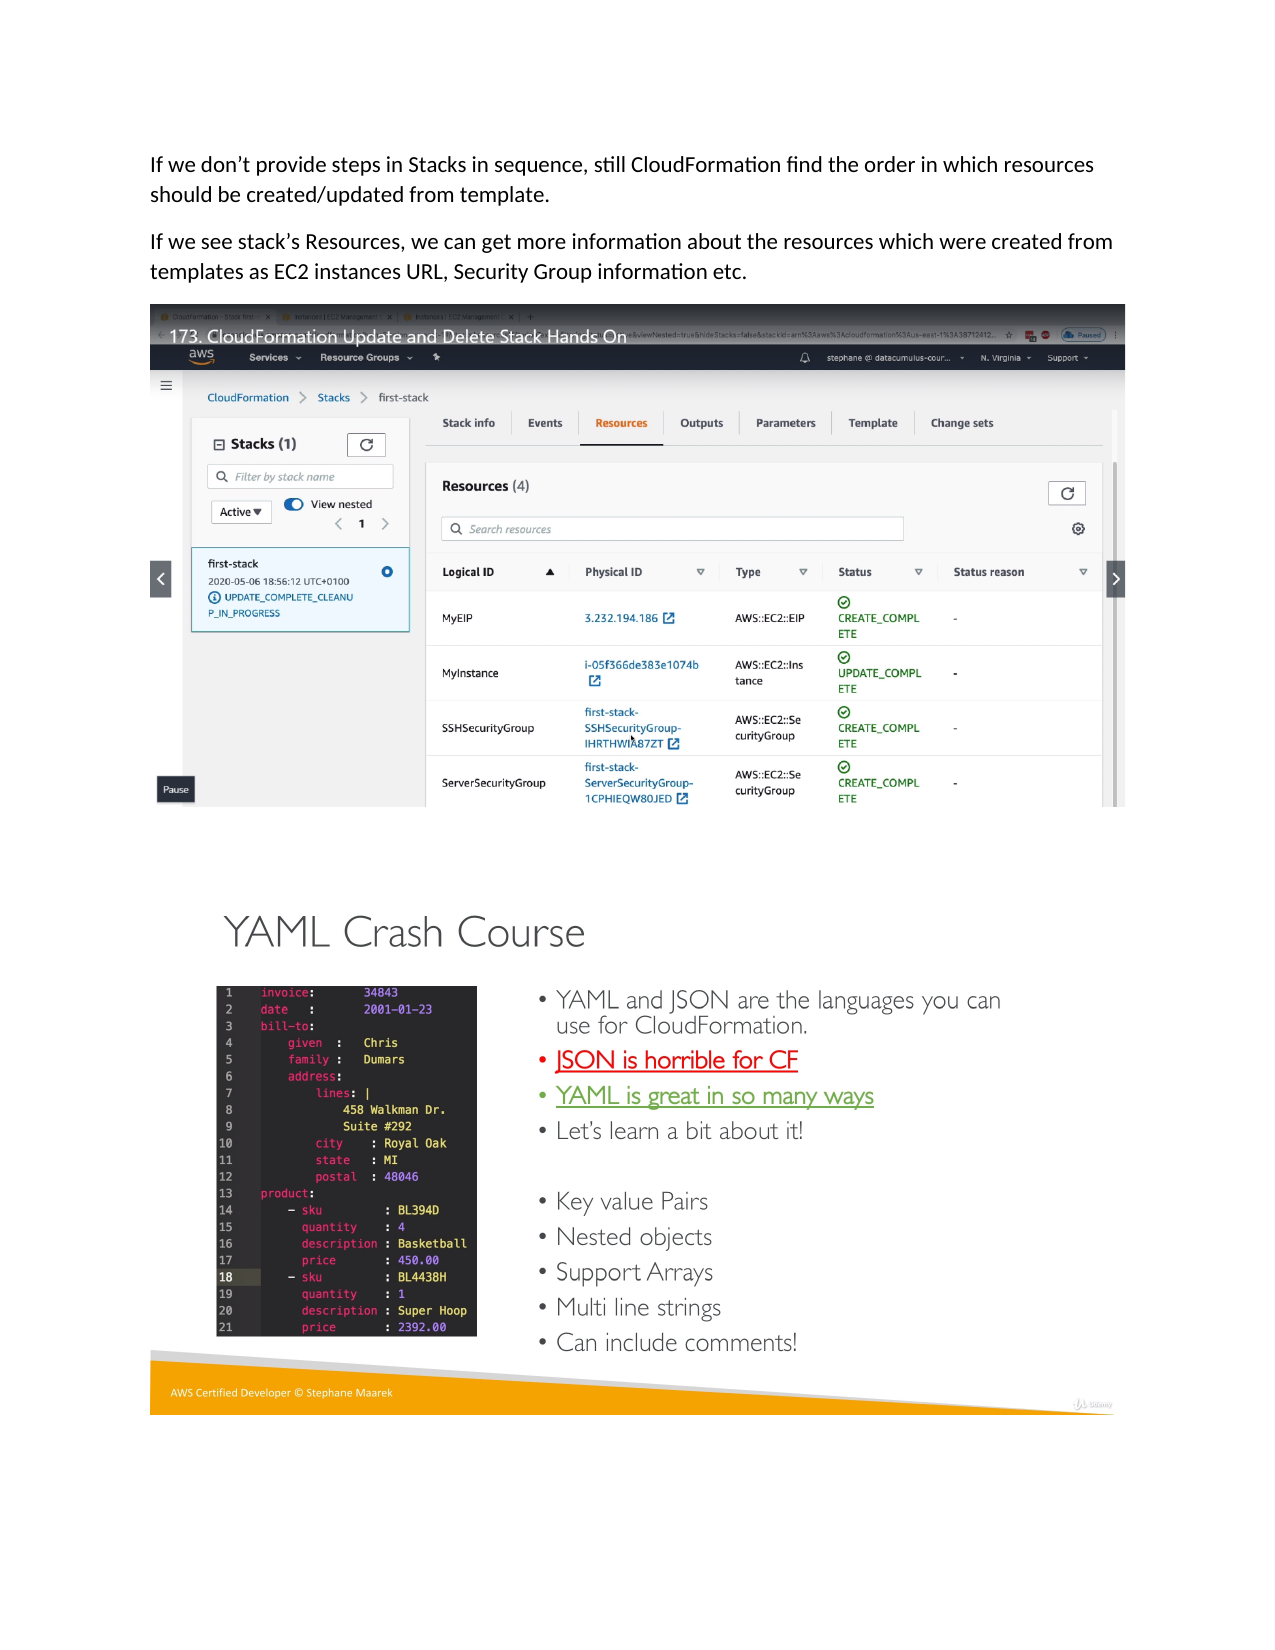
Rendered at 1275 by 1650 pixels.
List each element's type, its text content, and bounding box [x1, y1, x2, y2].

text If we don’t provide steps in Stacks in sequence, still CloudFormation find the order in which resources should be created/updated from template. [150, 150, 1125, 208]
picture [150, 871, 1115, 1415]
picture [150, 304, 1125, 807]
text If we see stack’s Resources, we can get more information about the resources which were created from templates as EC2 instances URL, Security Group information etc. [150, 227, 1125, 285]
